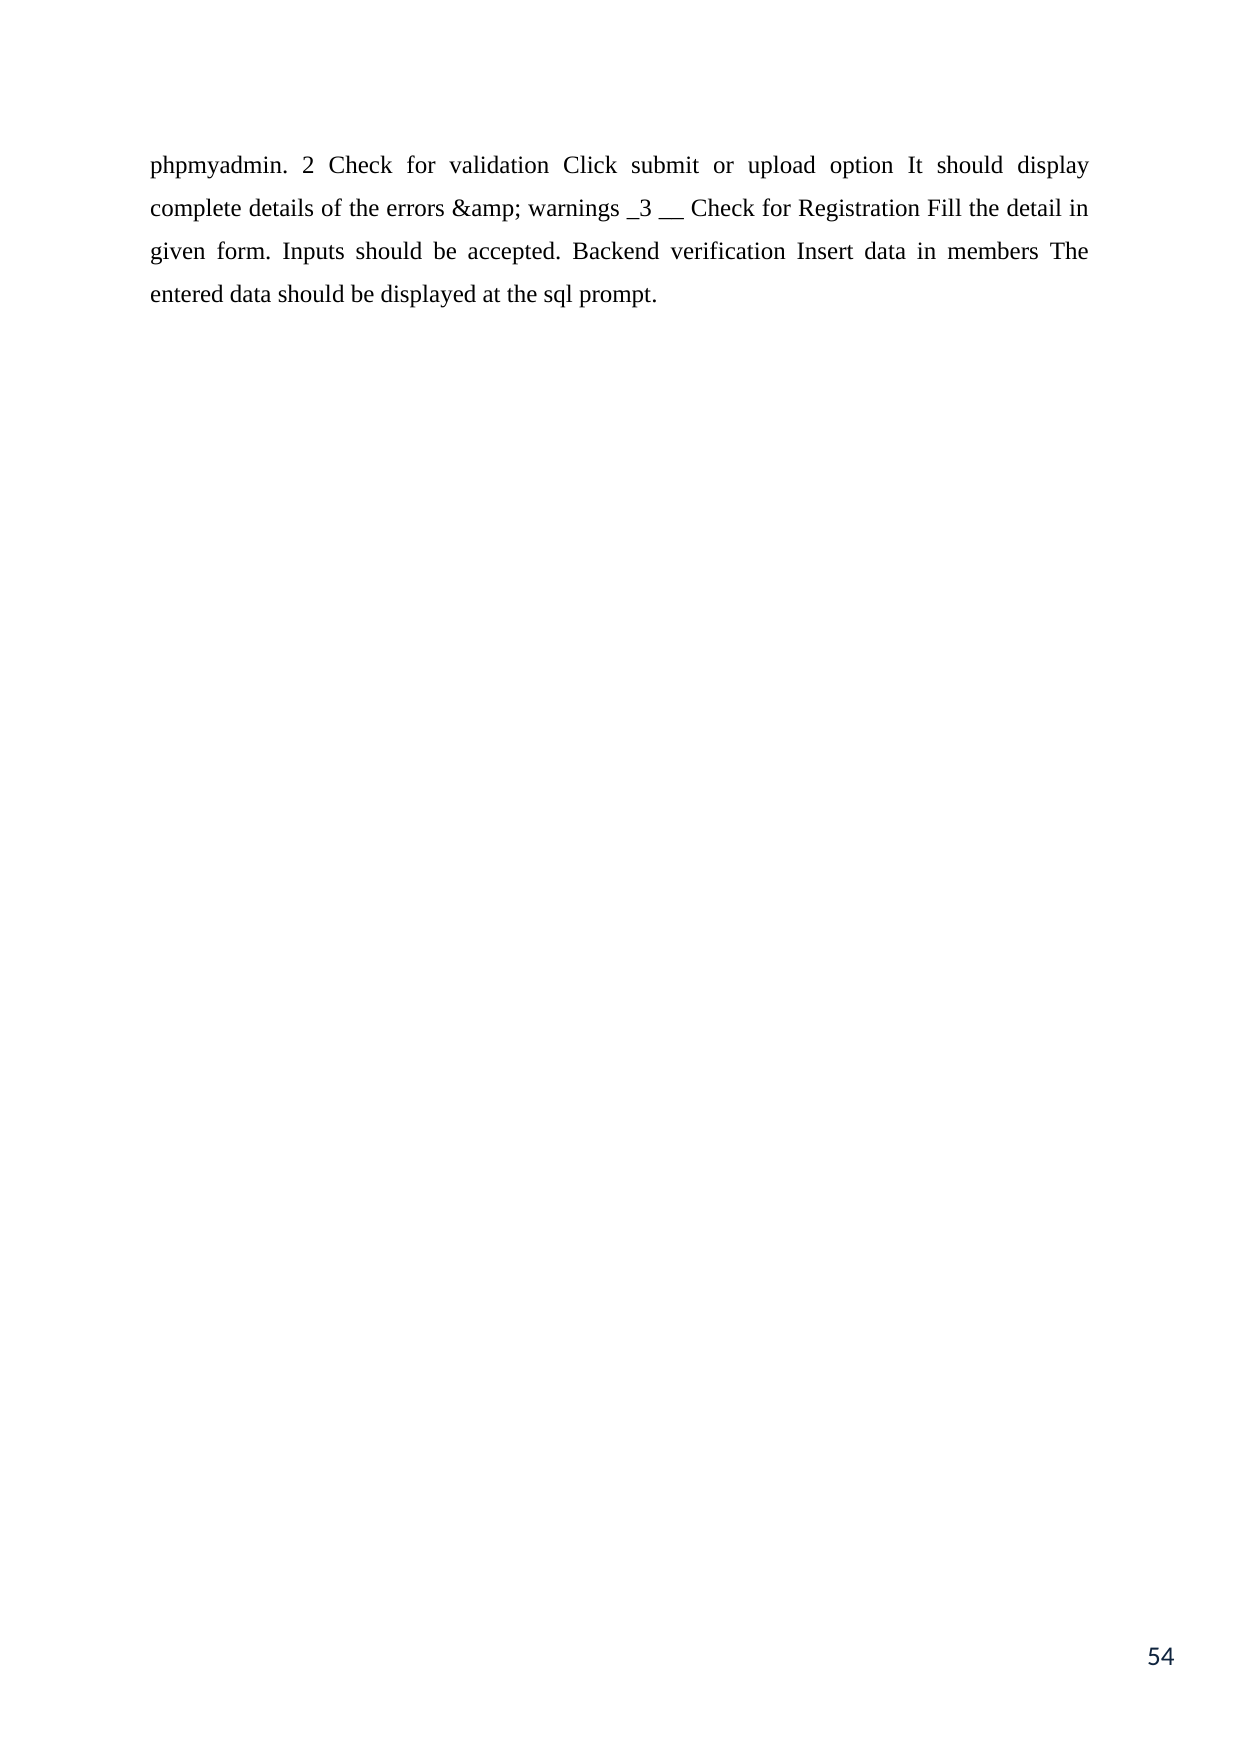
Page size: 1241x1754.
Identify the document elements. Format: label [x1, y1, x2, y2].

text [150, 150, 1090, 308]
